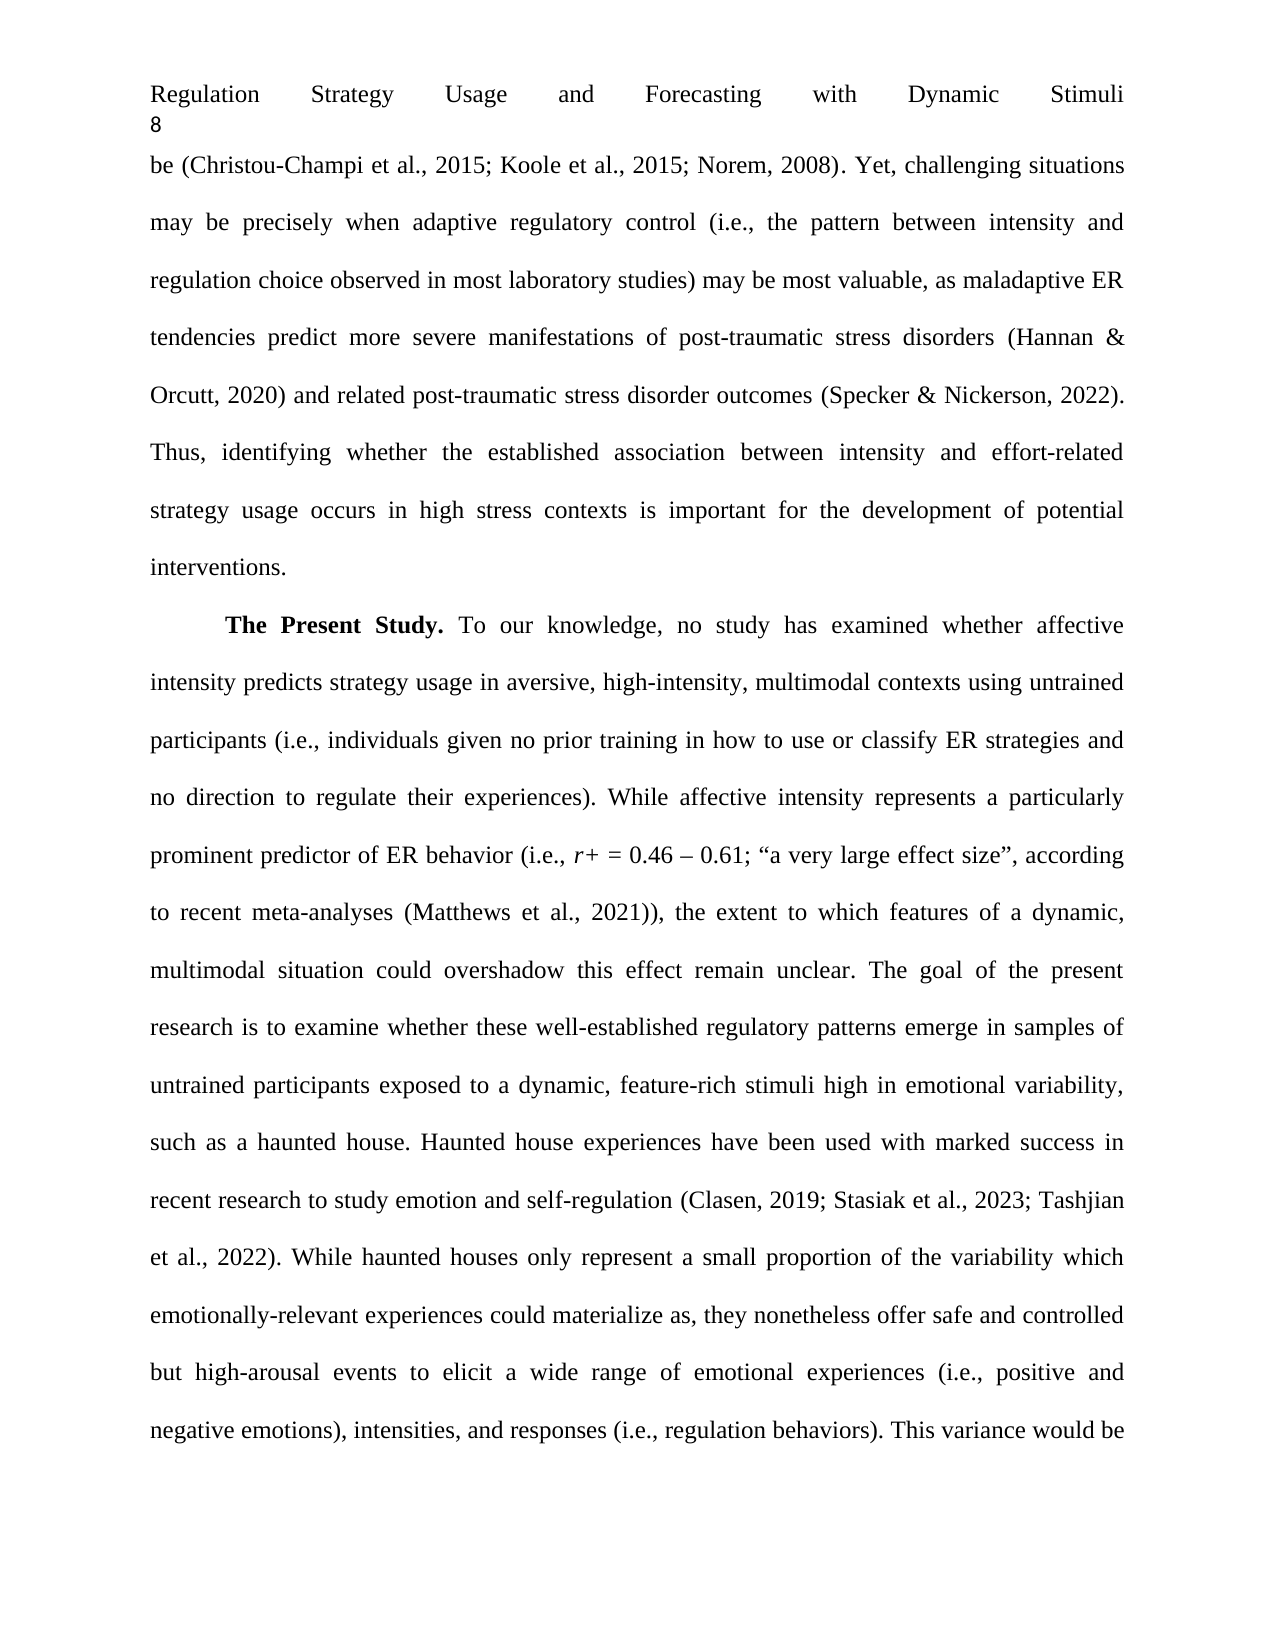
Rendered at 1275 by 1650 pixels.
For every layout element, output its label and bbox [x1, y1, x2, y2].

text [150, 610, 1125, 1444]
text [150, 150, 1125, 581]
